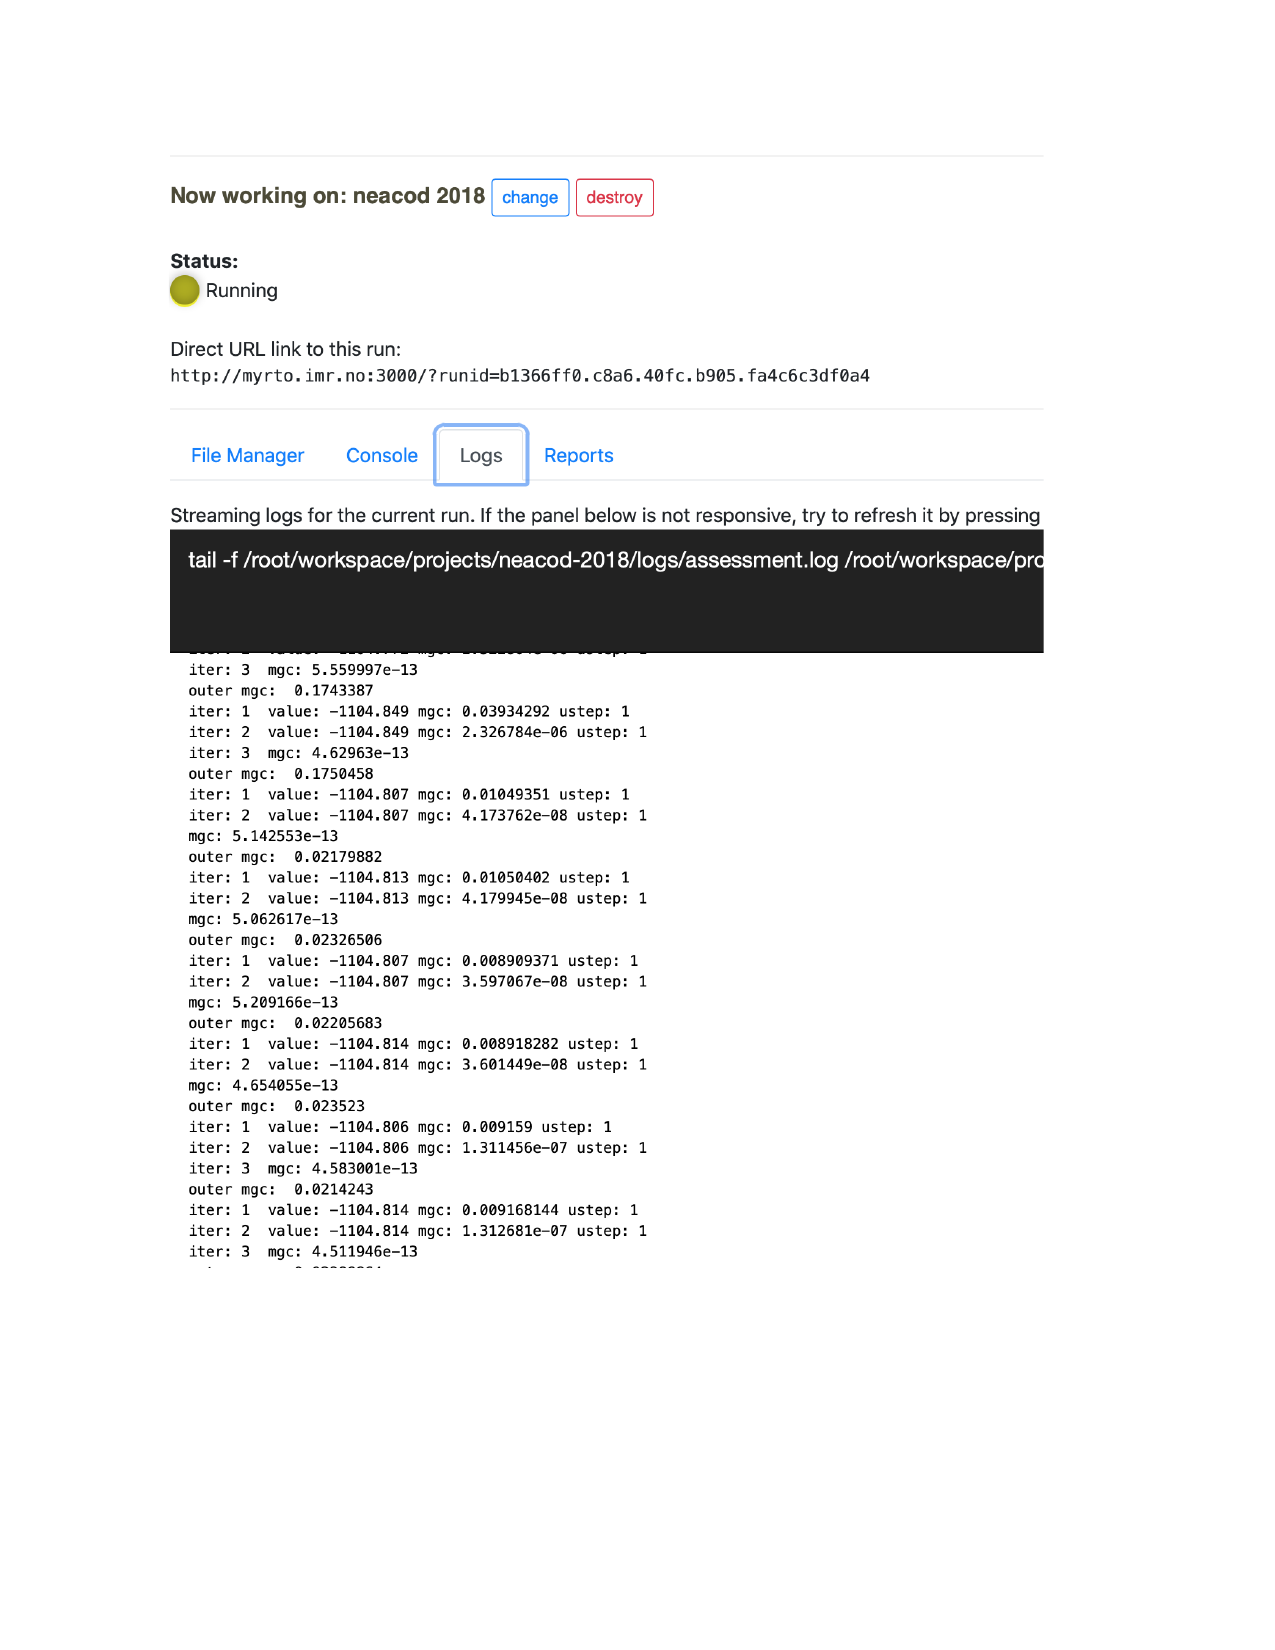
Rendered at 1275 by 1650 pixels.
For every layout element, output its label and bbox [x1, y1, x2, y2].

picture [168, 150, 1044, 1268]
